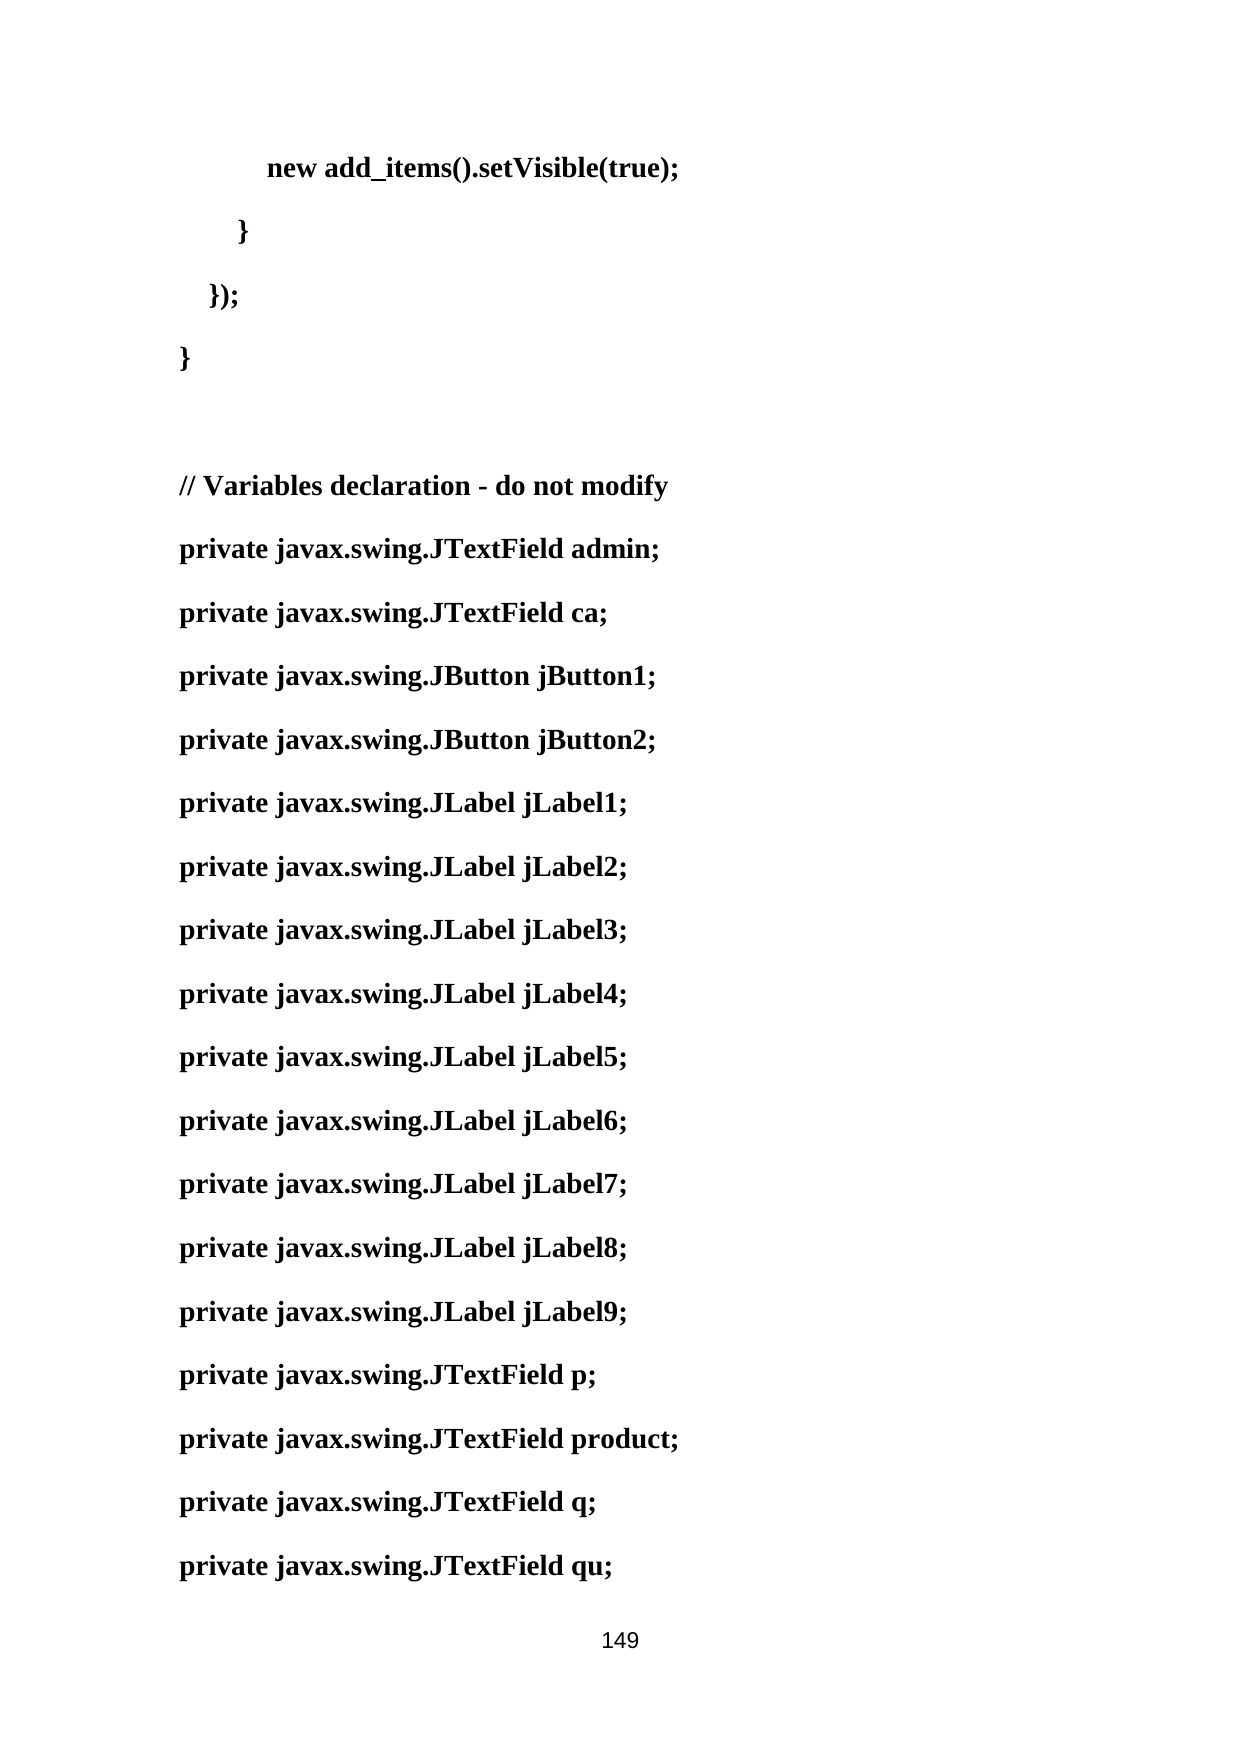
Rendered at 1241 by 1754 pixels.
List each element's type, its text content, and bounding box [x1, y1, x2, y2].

text private javax.swing.JLabel jLabel5; [150, 1039, 1090, 1073]
text private javax.swing.JButton jButton1; [150, 658, 1090, 692]
text private javax.swing.JLabel jLabel9; [150, 1294, 1090, 1327]
text private javax.swing.JButton jButton2; [150, 722, 1090, 755]
text private javax.swing.JLabel jLabel7; [150, 1167, 1090, 1200]
text private javax.swing.JTextField q; [150, 1484, 1090, 1518]
text private javax.swing.JLabel jLabel6; [150, 1103, 1090, 1137]
text private javax.swing.JLabel jLabel4; [150, 976, 1090, 1009]
text private javax.swing.JLabel jLabel3; [150, 912, 1090, 946]
text new add_items().setVisible(true); [150, 150, 1090, 183]
text private javax.swing.JLabel jLabel2; [150, 849, 1090, 882]
text private javax.swing.JLabel jLabel1; [150, 785, 1090, 819]
text } [150, 341, 1090, 374]
text private javax.swing.JTextField p; [150, 1357, 1090, 1391]
text private javax.swing.JTextField qu; [150, 1548, 1090, 1581]
text private javax.swing.JLabel jLabel8; [150, 1230, 1090, 1264]
text } [150, 213, 1090, 247]
text }); [150, 277, 1090, 311]
text private javax.swing.JTextField admin; [150, 531, 1090, 565]
text private javax.swing.JTextField product; [150, 1421, 1090, 1454]
text // Variables declaration - do not modify [150, 468, 1090, 501]
text private javax.swing.JTextField ca; [150, 595, 1090, 628]
